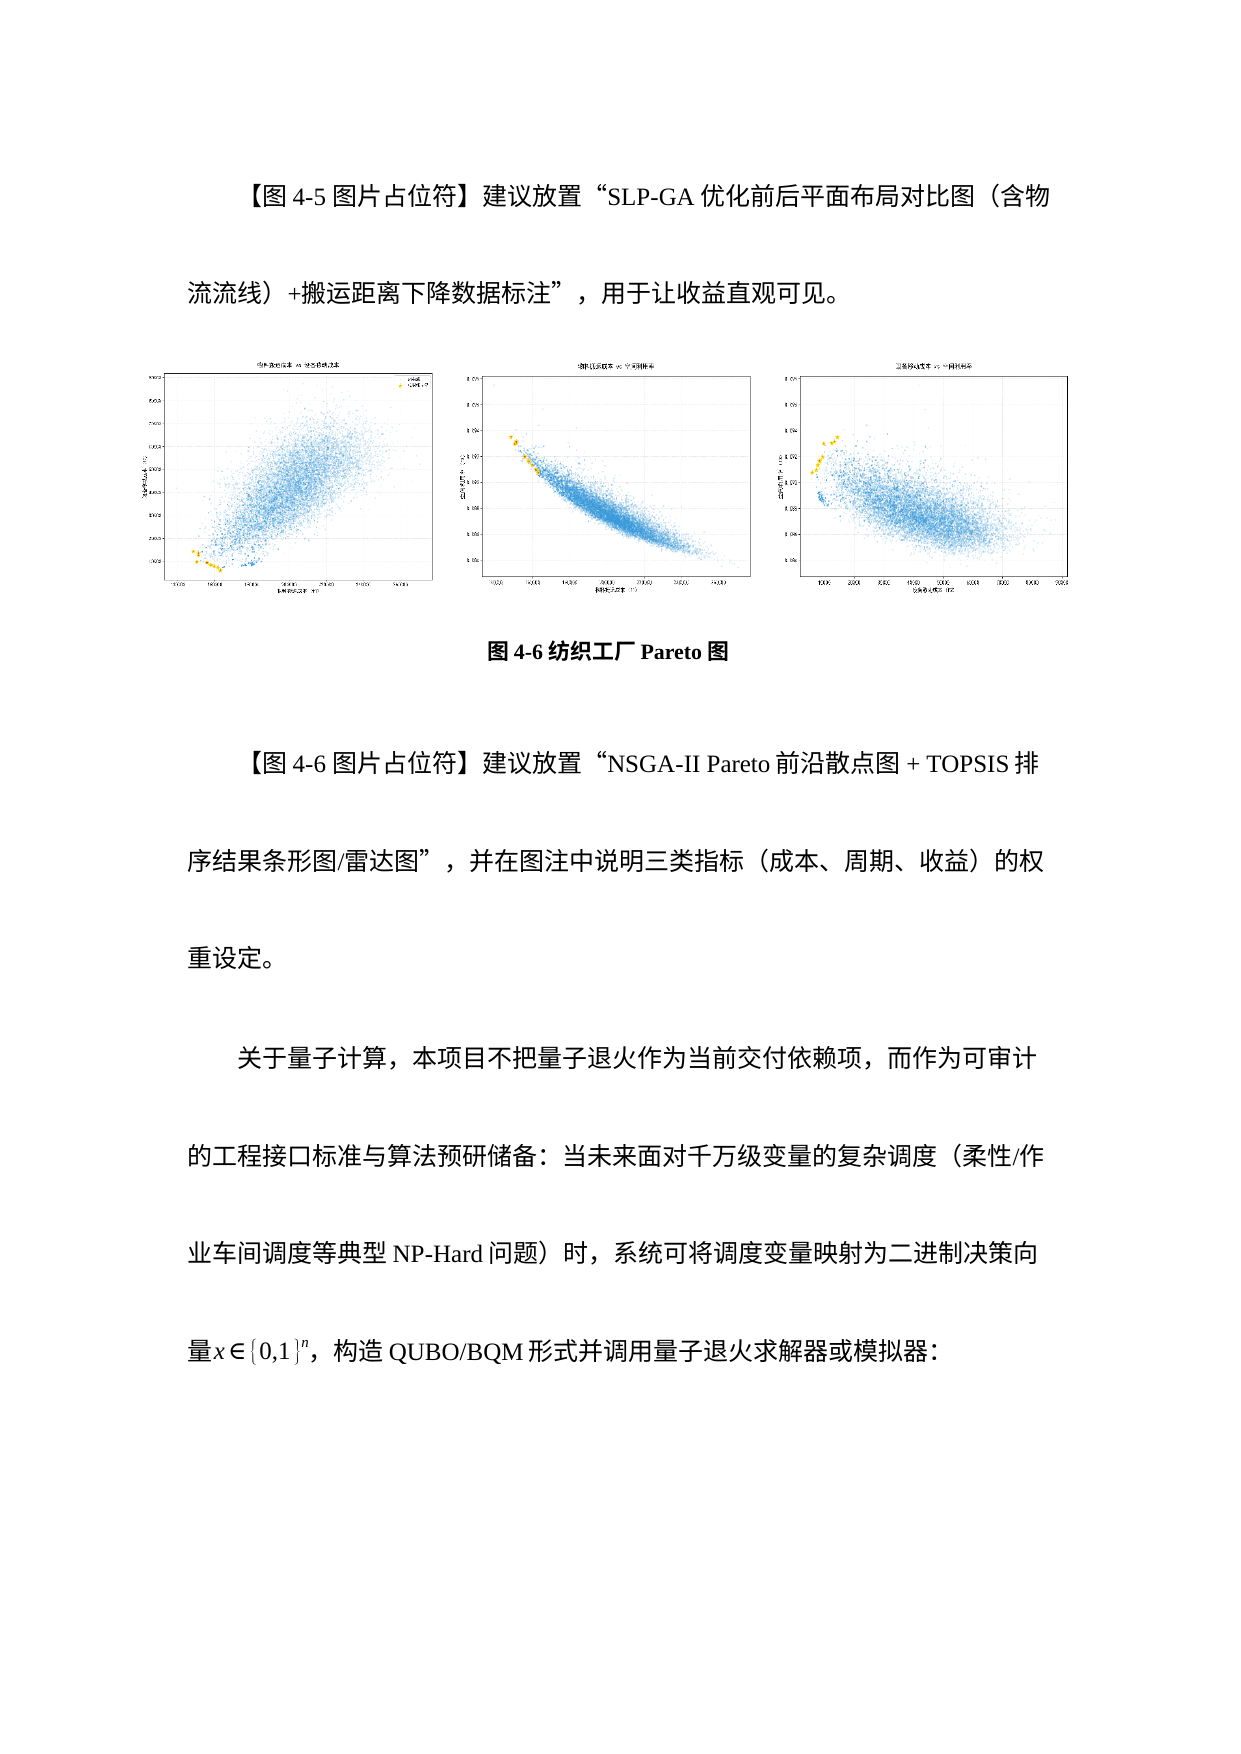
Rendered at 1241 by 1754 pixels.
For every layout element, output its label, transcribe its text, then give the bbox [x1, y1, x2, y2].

picture [775, 359, 1071, 596]
text 【图4-6 图片占位符】建议放置“NSGA-II Pareto前沿散点图 + TOPSIS排序结果条形图/雷达图”，并在图注中说明三类指标（成本、周期、收益）的权重设定。 [187, 729, 1053, 989]
text 关于量子计算，本项目不把量子退火作为当前交付依赖项，而作为可审计的工程接口标准与算法预研储备：当未来面对千万级变量的复杂调度（柔性/作业车间调度等典型NP-Hard问题）时，系统可将调度变量映射为二进制决策向量，构造QUBO/BQM形式并调用量子退火求解器或模拟器： [187, 1024, 1053, 1382]
table_header [129, 359, 446, 633]
picture [457, 359, 753, 596]
table_header [446, 359, 764, 633]
table_cell 图4-6 纺织工厂Pareto 图 [129, 634, 1088, 666]
picture [139, 359, 435, 596]
text 【图4-5 图片占位符】建议放置“SLP-GA优化前后平面布局对比图（含物流流线）+搬运距离下降数据标注”，用于让收益直观可见。 [187, 162, 1053, 324]
table_header [764, 359, 1088, 633]
